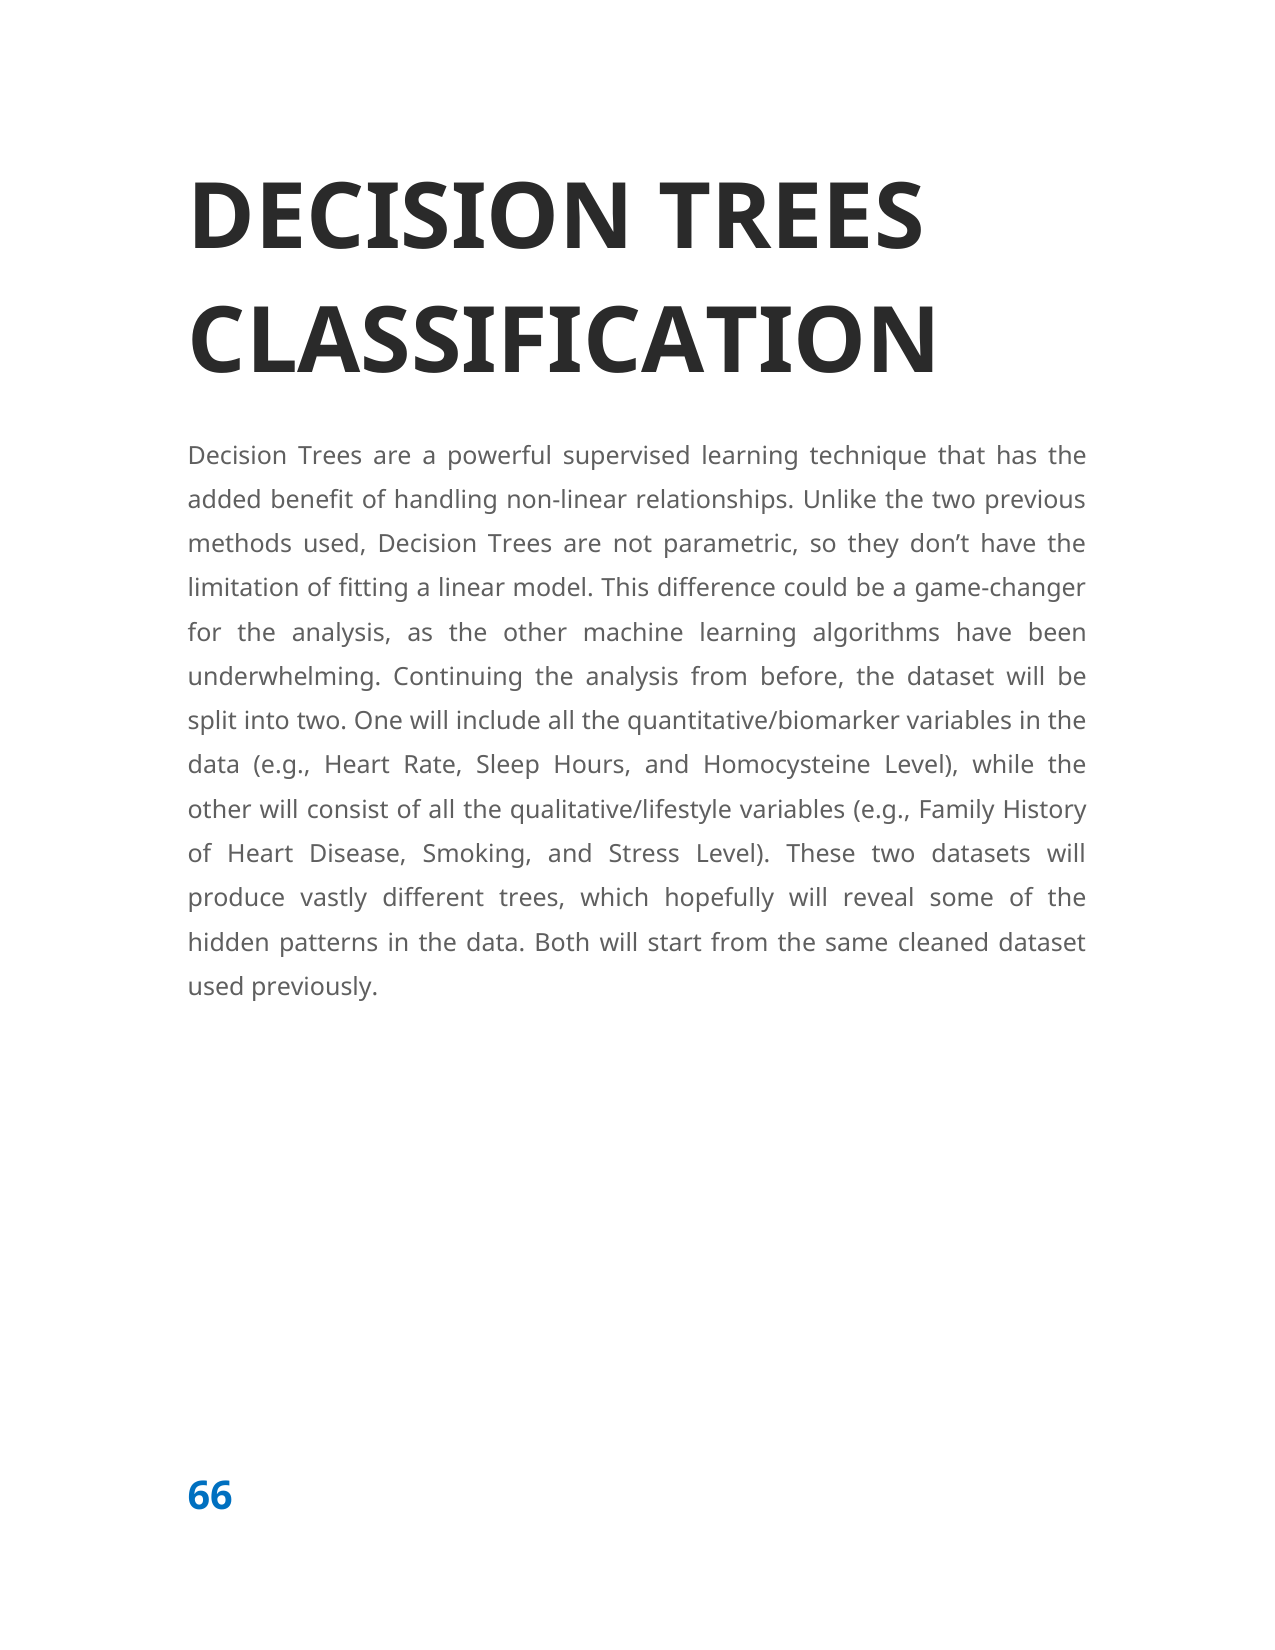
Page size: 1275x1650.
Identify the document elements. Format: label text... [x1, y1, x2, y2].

subtitle DECISION TREES CLASSIFICATION [187, 150, 1087, 400]
text Decision Trees are a powerful supervised learning technique that has the added benefit of handling non-linear relationships. Unlike the two previous methods used, Decision Trees are not parametric, so they don’t have the limitation of fitting a linear model. This difference could be a game-changer for the analysis, as the other machine learning algorithms have been underwhelming. Continuing the analysis from before, the dataset will be split into two. One will include all the quantitative/biomarker variables in the data (e.g., Heart Rate, Sleep Hours, and Homocysteine Level), while the other will consist of all the qualitative/lifestyle variables (e.g., Family History of Heart Disease, Smoking, and Stress Level). These two datasets will produce vastly different trees, which hopefully will reveal some of the hidden patterns in the data. Both will start from the same cleaned dataset used previously. [187, 437, 1087, 1003]
